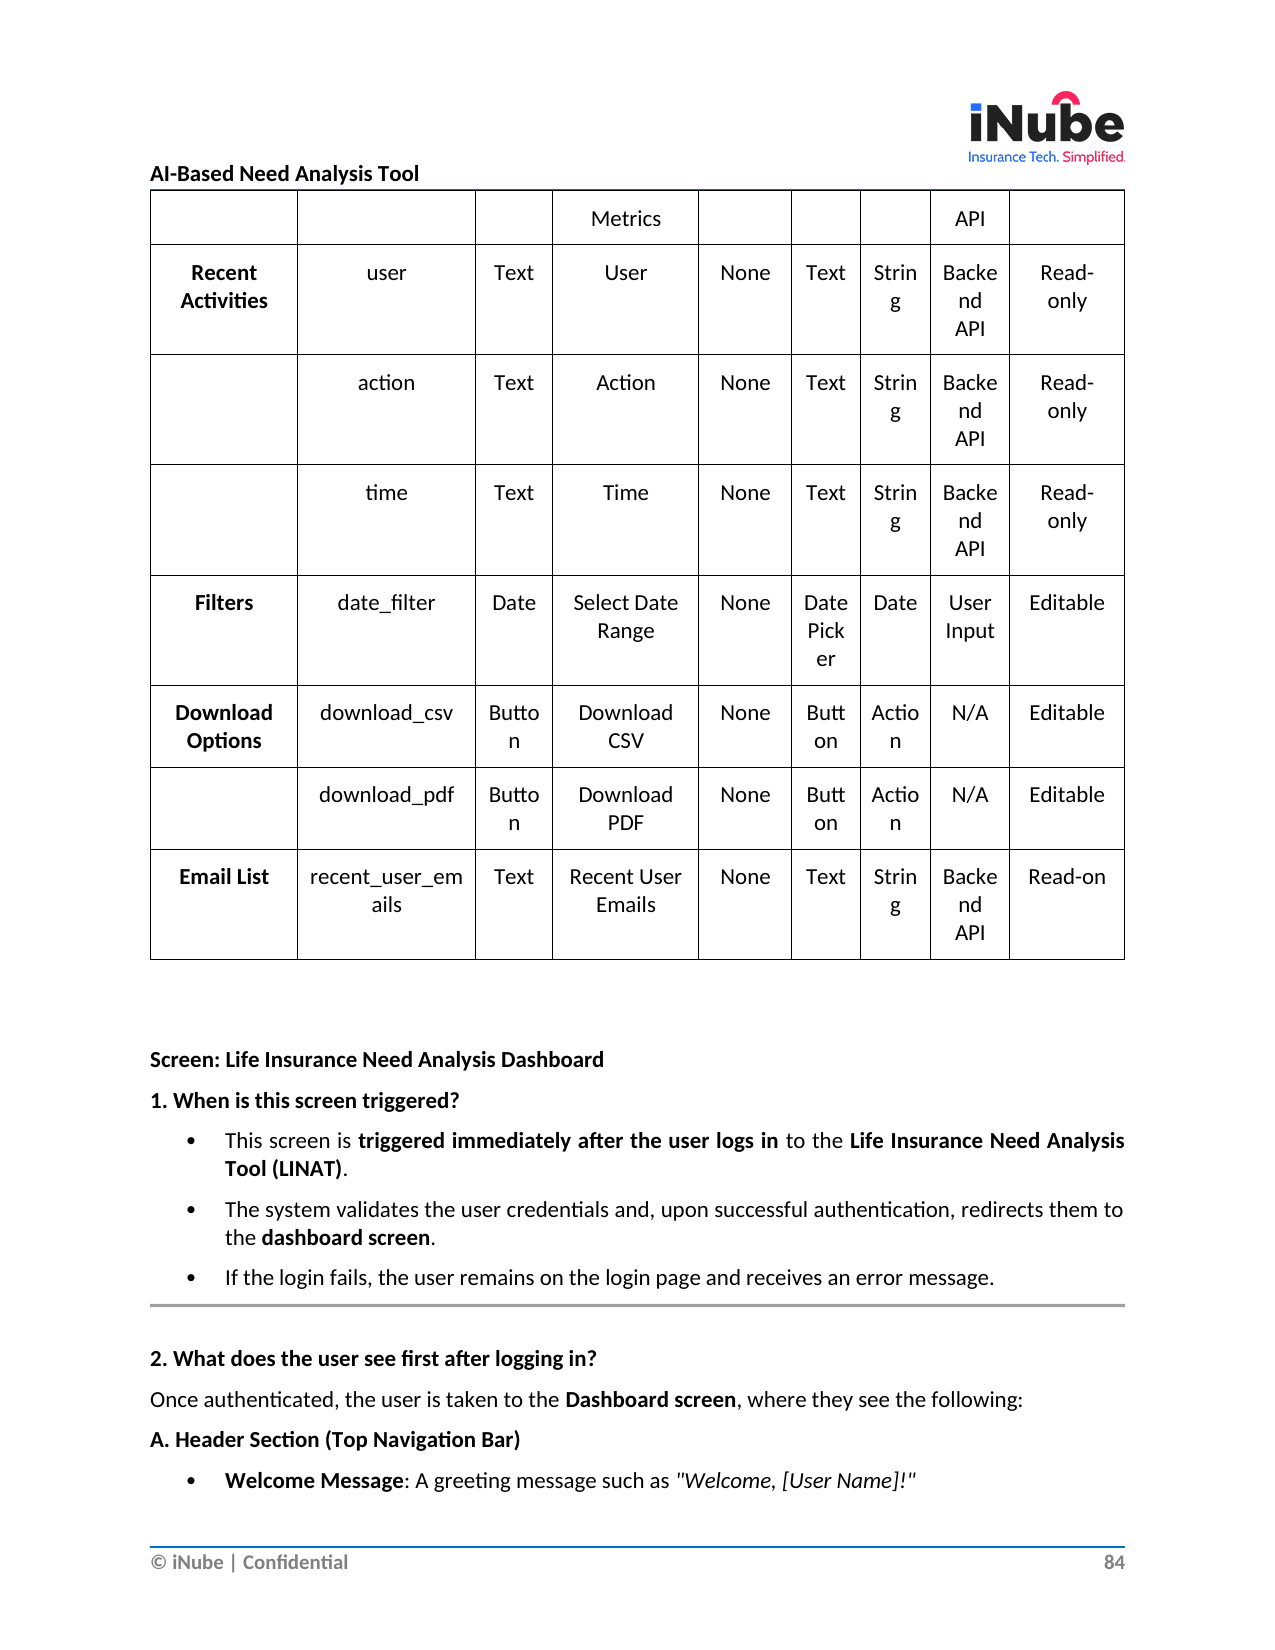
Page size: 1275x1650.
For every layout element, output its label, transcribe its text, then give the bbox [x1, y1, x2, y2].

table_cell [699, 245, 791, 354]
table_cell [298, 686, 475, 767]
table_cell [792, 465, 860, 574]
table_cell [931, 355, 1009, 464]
picture [968, 75, 1125, 182]
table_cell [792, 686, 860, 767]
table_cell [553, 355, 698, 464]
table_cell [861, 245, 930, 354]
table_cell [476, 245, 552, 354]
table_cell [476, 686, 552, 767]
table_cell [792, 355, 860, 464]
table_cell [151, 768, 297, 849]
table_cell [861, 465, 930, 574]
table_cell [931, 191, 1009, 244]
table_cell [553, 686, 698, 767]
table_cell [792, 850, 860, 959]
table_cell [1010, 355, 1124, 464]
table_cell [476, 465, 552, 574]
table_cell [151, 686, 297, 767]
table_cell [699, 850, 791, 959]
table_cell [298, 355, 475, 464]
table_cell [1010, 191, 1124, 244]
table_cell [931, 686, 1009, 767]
list The system validates the user credentials and, upon successful authentication, redirects them to the dashboard screen. [187, 1195, 1125, 1251]
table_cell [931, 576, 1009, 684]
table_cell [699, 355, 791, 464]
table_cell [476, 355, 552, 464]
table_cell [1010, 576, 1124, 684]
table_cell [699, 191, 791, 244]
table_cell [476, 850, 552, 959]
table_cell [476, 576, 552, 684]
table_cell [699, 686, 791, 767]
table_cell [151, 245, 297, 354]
text Screen: Life Insurance Need Analysis Dashboard [150, 1045, 1125, 1073]
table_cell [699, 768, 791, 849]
text 1. When is this screen triggered? [150, 1086, 1125, 1114]
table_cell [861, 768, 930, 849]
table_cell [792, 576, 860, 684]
list If the login fails, the user remains on the login page and receives an error message. [187, 1263, 1125, 1291]
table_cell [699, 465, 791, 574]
list Welcome Message: A greeting message such as "Welcome, [User Name]!" [187, 1466, 1125, 1494]
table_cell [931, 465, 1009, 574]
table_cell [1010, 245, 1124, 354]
text 2. What does the user see first after logging in? [150, 1344, 1125, 1372]
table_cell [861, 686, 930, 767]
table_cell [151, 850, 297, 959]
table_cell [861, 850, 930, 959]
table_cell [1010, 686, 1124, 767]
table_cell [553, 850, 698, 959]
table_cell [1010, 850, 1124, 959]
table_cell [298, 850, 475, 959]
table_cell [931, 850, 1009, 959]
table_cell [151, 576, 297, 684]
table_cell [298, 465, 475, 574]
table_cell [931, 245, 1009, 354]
text Once authenticated, the user is taken to the Dashboard screen, where they see the following: [150, 1385, 1125, 1413]
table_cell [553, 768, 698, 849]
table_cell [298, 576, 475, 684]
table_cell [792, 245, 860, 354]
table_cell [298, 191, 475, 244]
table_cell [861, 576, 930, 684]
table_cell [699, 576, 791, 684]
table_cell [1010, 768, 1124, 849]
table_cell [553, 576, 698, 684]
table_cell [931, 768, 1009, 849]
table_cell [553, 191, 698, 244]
list This screen is triggered immediately after the user logs in to the Life Insurance Need Analysis Tool (LINAT). [187, 1126, 1125, 1182]
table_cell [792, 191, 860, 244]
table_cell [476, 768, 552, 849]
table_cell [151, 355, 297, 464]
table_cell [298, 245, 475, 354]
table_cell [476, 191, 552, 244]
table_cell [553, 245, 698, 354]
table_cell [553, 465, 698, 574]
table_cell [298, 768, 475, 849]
text A. Header Section (Top Navigation Bar) [150, 1426, 1125, 1453]
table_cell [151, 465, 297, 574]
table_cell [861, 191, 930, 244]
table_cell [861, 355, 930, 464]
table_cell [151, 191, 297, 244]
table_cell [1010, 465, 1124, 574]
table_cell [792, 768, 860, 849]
